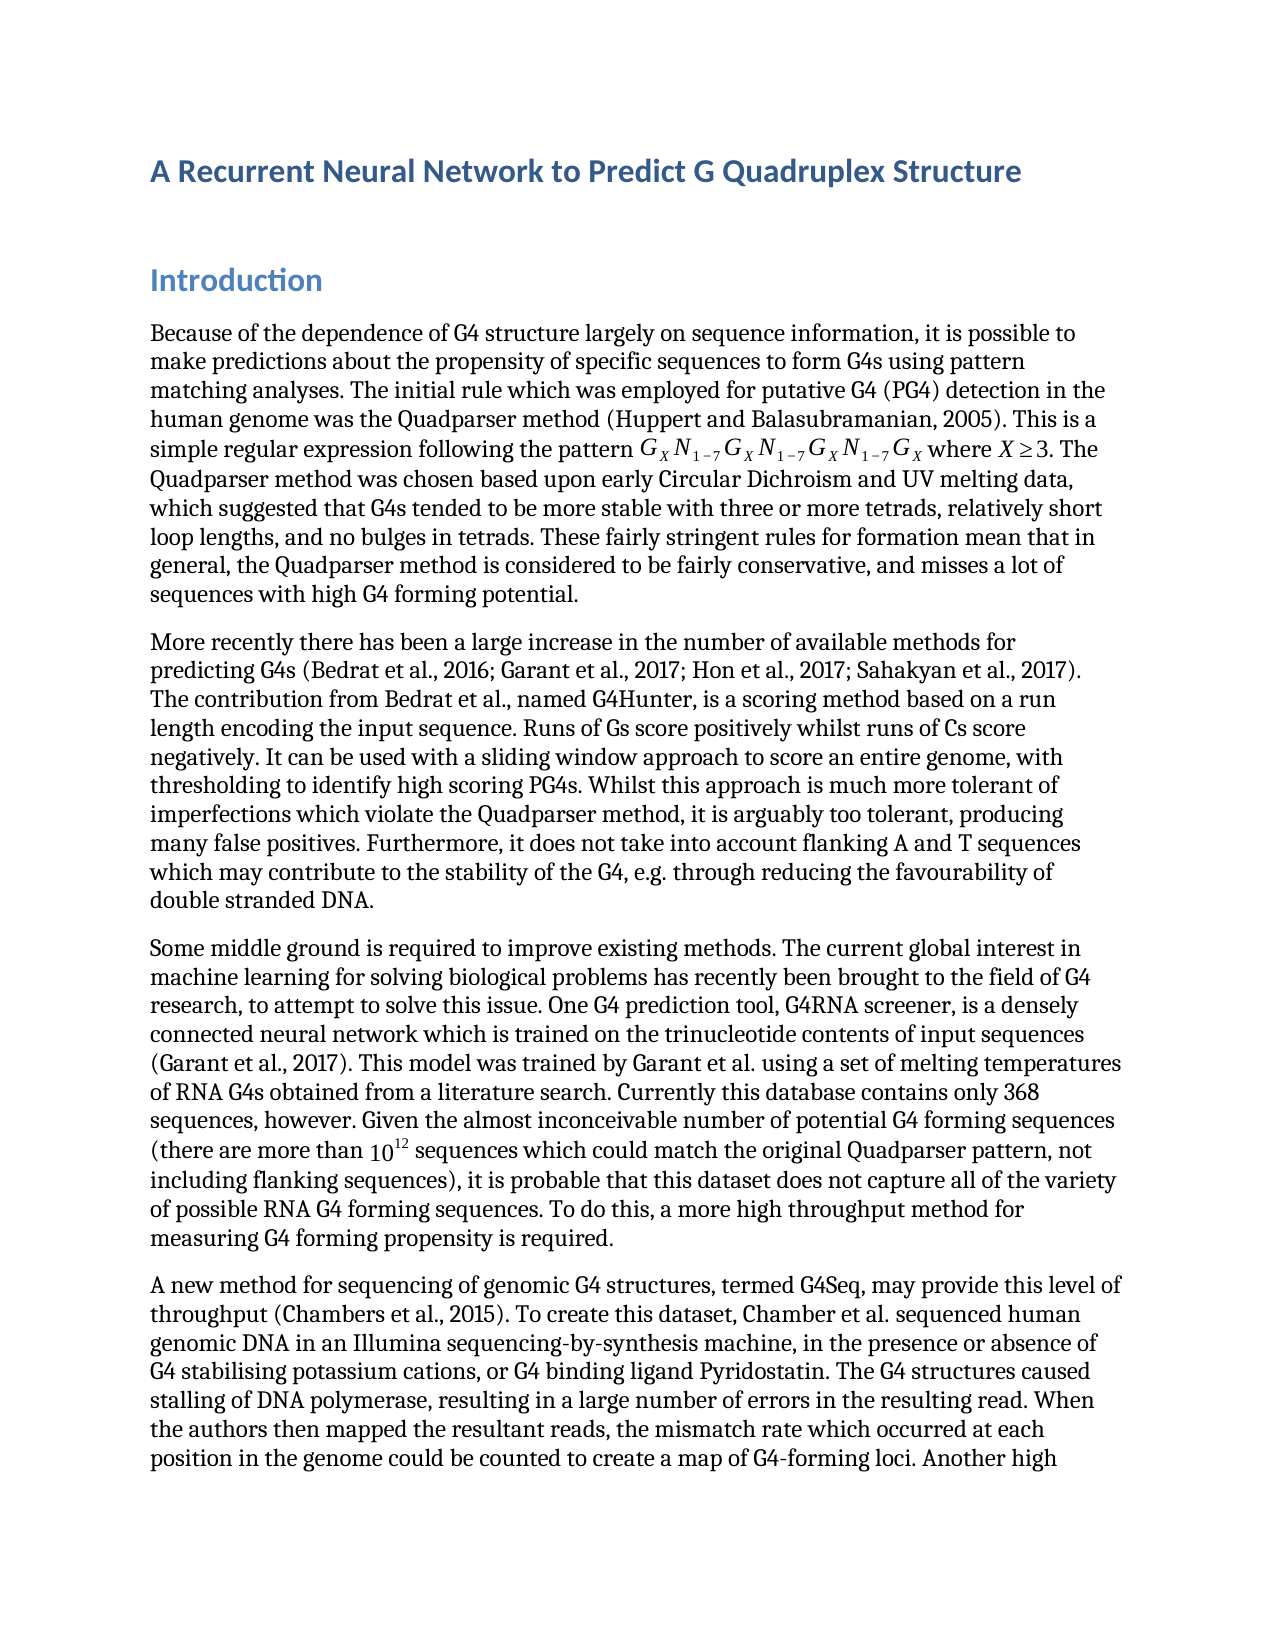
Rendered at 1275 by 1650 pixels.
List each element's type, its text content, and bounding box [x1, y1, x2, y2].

subtitle Introduction [150, 259, 1125, 300]
text More recently there has been a large increase in the number of available methods for predicting G4s (Bedrat et al., 2016; Garant et al., 2017; Hon et al., 2017; Sahakyan et al., 2017). The contribution from Bedrat et al., named G4Hunter, is a scoring method based on a run length encoding the input sequence. Runs of Gs score positively whilst runs of Cs score negatively. It can be used with a sliding window approach to score an entire genome, with thresholding to identify high scoring PG4s. Whilst this approach is much more tolerant of imperfections which violate the Quadparser method, it is arguably too tolerant, producing many false positives. Furthermore, it does not take into account flanking A and T sequences which may contribute to the stability of the G4, e.g. through reducing the favourability of double stranded DNA. [150, 627, 1125, 915]
text Because of the dependence of G4 structure largely on sequence information, it is possible to make predictions about the propensity of specific sequences to form G4s using pattern matching analyses. The initial rule which was employed for putative G4 (PG4) detection in the human genome was the Quadparser method (Huppert and Balasubramanian, 2005). This is a simple regular expression following the pattern where . The Quadparser method was chosen based upon early Circular Dichroism and UV melting data, which suggested that G4s tended to be more stable with three or more tetrads, relatively short loop lengths, and no bulges in tetrads. These fairly stringent rules for formation mean that in general, the Quadparser method is considered to be fairly conservative, and misses a lot of sequences with high G4 forming potential. [150, 318, 1125, 609]
subtitle A Recurrent Neural Network to Predict G Quadruplex Structure [150, 150, 1125, 191]
text Some middle ground is required to improve existing methods. The current global interest in machine learning for solving biological problems has recently been brought to the field of G4 research, to attempt to solve this issue. One G4 prediction tool, G4RNA screener, is a densely connected neural network which is trained on the trinucleotide contents of input sequences (Garant et al., 2017). This model was trained by Garant et al. using a set of melting temperatures of RNA G4s obtained from a literature search. Currently this database contains only 368 sequences, however. Given the almost inconceivable number of potential G4 forming sequences (there are more than sequences which could match the original Quadparser pattern, not including flanking sequences), it is probable that this dataset does not capture all of the variety of possible RNA G4 forming sequences. To do this, a more high throughput method for measuring G4 forming propensity is required. [150, 934, 1125, 1252]
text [150, 1271, 1125, 1472]
